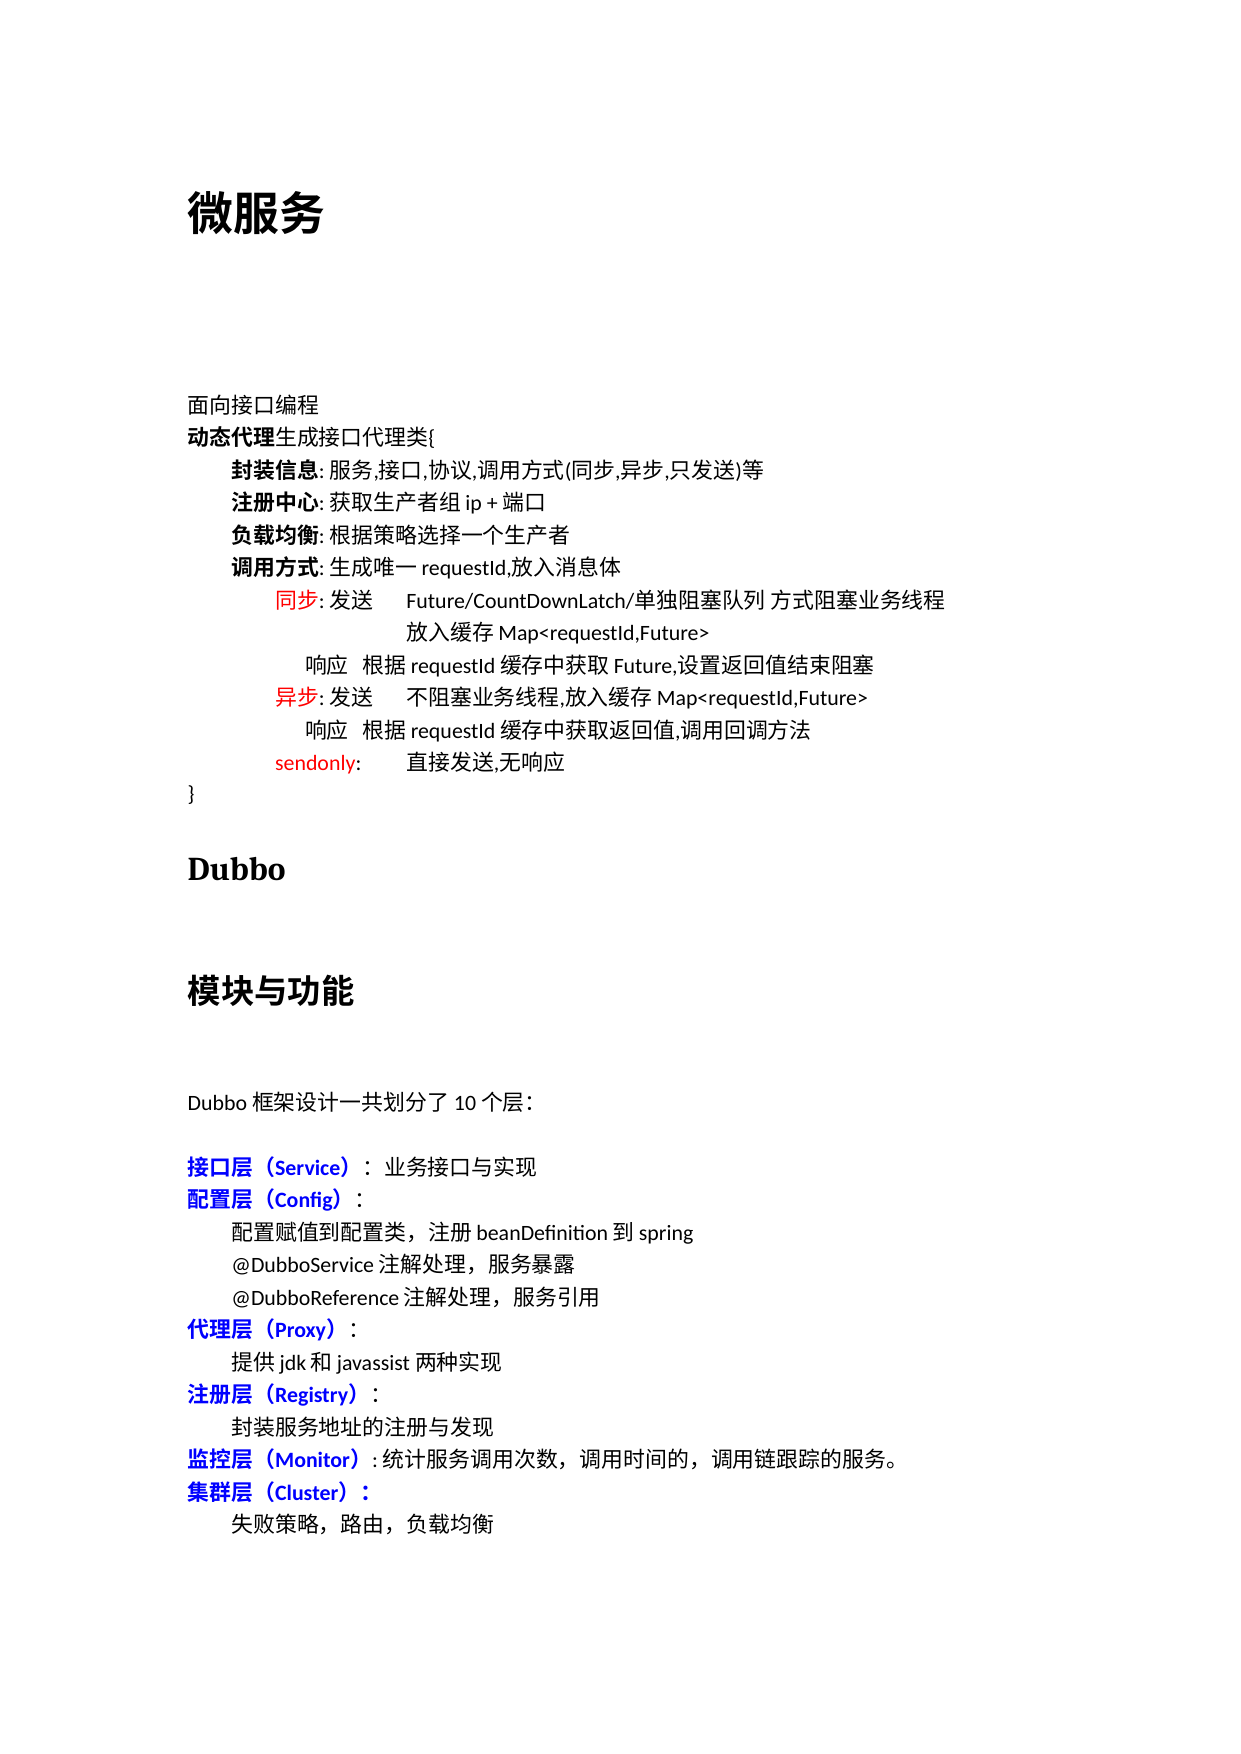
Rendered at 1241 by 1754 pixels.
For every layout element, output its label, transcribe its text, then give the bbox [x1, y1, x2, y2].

text 同步: 发送 Future/CountDownLatch/单独阻塞队列 方式阻塞业务线程 [187, 582, 1053, 615]
text 注册层（Registry）： [187, 1377, 1053, 1409]
text 封装服务地址的注册与发现 [187, 1409, 1053, 1442]
text 响应 根据requestId缓存中获取返回值,调用回调方法 [187, 712, 1053, 745]
text 监控层（Monitor）: 统计服务调用次数，调用时间的，调用链跟踪的服务。 [187, 1442, 1053, 1474]
text 调用方式: 生成唯一requestId,放入消息体 [187, 550, 1053, 582]
text @DubboService注解处理，服务暴露 [187, 1247, 1053, 1279]
text Dubbo 框架设计一共划分了 10 个层： [187, 1084, 1053, 1117]
subtitle Dubbo [187, 837, 1053, 902]
text 负载均衡: 根据策略选择一个生产者 [187, 517, 1053, 550]
text sendonly: 直接发送,无响应 [187, 745, 1053, 777]
text 放入缓存Map<requestId,Future> [362, 615, 1053, 647]
text 失败策略，路由，负载均衡 [187, 1507, 1053, 1539]
text 代理层（Proxy）： [187, 1312, 1053, 1344]
text 配置赋值到配置类，注册beanDefinition到spring [187, 1214, 1053, 1247]
text 集群层（Cluster）： [187, 1474, 1053, 1507]
text 面向接口编程 [187, 387, 1053, 420]
text 异步: 发送 不阻塞业务线程,放入缓存Map<requestId,Future> [187, 680, 1053, 712]
text 封装信息: 服务,接口,协议,调用方式(同步,异步,只发送)等 [187, 452, 1053, 485]
subtitle 模块与功能 [187, 957, 1053, 1022]
text 动态代理生成接口代理类{ [187, 420, 1053, 452]
text } [187, 777, 1053, 810]
text 提供jdk和javassist 两种实现 [187, 1344, 1053, 1377]
text 注册中心: 获取生产者组ip + 端口 [187, 485, 1053, 517]
text @DubboReference注解处理，服务引用 [187, 1279, 1053, 1312]
text 配置层（Config）： [187, 1182, 1053, 1214]
subtitle 微服务 [187, 162, 1053, 259]
text 响应 根据requestId缓存中获取Future,设置返回值结束阻塞 [187, 647, 1053, 680]
text 接口层（Service）：业务接口与实现 [187, 1149, 1053, 1182]
